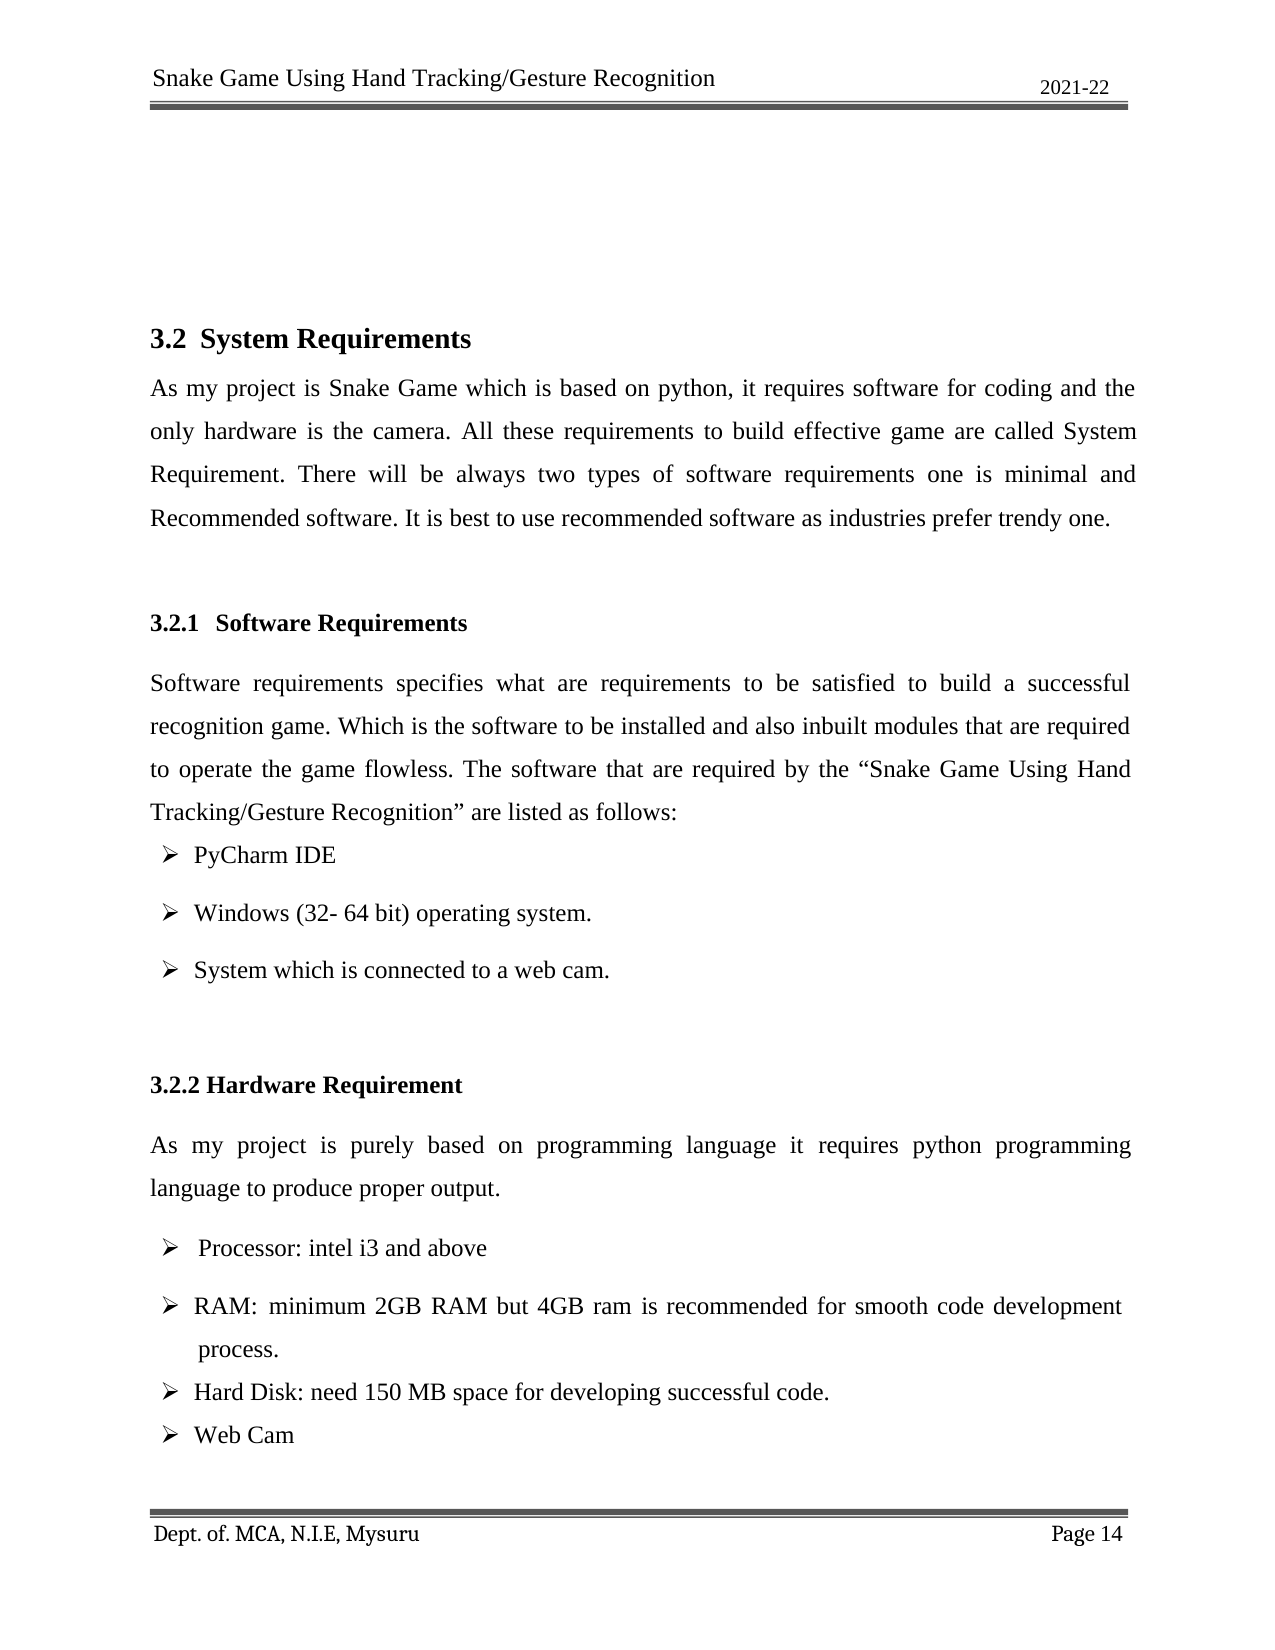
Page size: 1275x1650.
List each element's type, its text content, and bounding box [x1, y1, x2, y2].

list PyCharm IDE [160, 840, 1252, 869]
text As my project is Snake Game which is based on python, it requires software for coding and the only hardware is the camera. All these requirements to build effective game are called System Requirement. There will be always two types of software requirements one is minimal and Recommended software. It is best to use recommended software as industries prefer trendy one. [150, 373, 1138, 531]
list System which is connected to a web cam. [160, 955, 1252, 984]
list RAM: minimum 2GB RAM but 4GB ram is recommended for smooth code development process. [160, 1291, 1130, 1363]
list System Requirements [150, 321, 1252, 354]
text Software requirements specifies what are requirements to be satisfied to build a successful recognition game. Which is the software to be installed and also inbuilt modules that are required to operate the game flowless. The software that are required by the “Snake Game Using Hand Tracking/Gesture Recognition” are listed as follows: [150, 668, 1132, 826]
subtitle 3.2.2 Hardware Requirement [150, 1070, 1252, 1099]
list Windows (32- 64 bit) operating system. [160, 898, 1252, 927]
subtitle Software Requirements [150, 608, 1252, 637]
text As my project is purely based on programming language it requires python programming language to produce proper output. [150, 1130, 1132, 1202]
list Processor: intel i3 and above [160, 1233, 1132, 1262]
list Web Cam [160, 1420, 1252, 1449]
list Hard Disk: need 150 MB space for developing successful code. [160, 1377, 1252, 1406]
